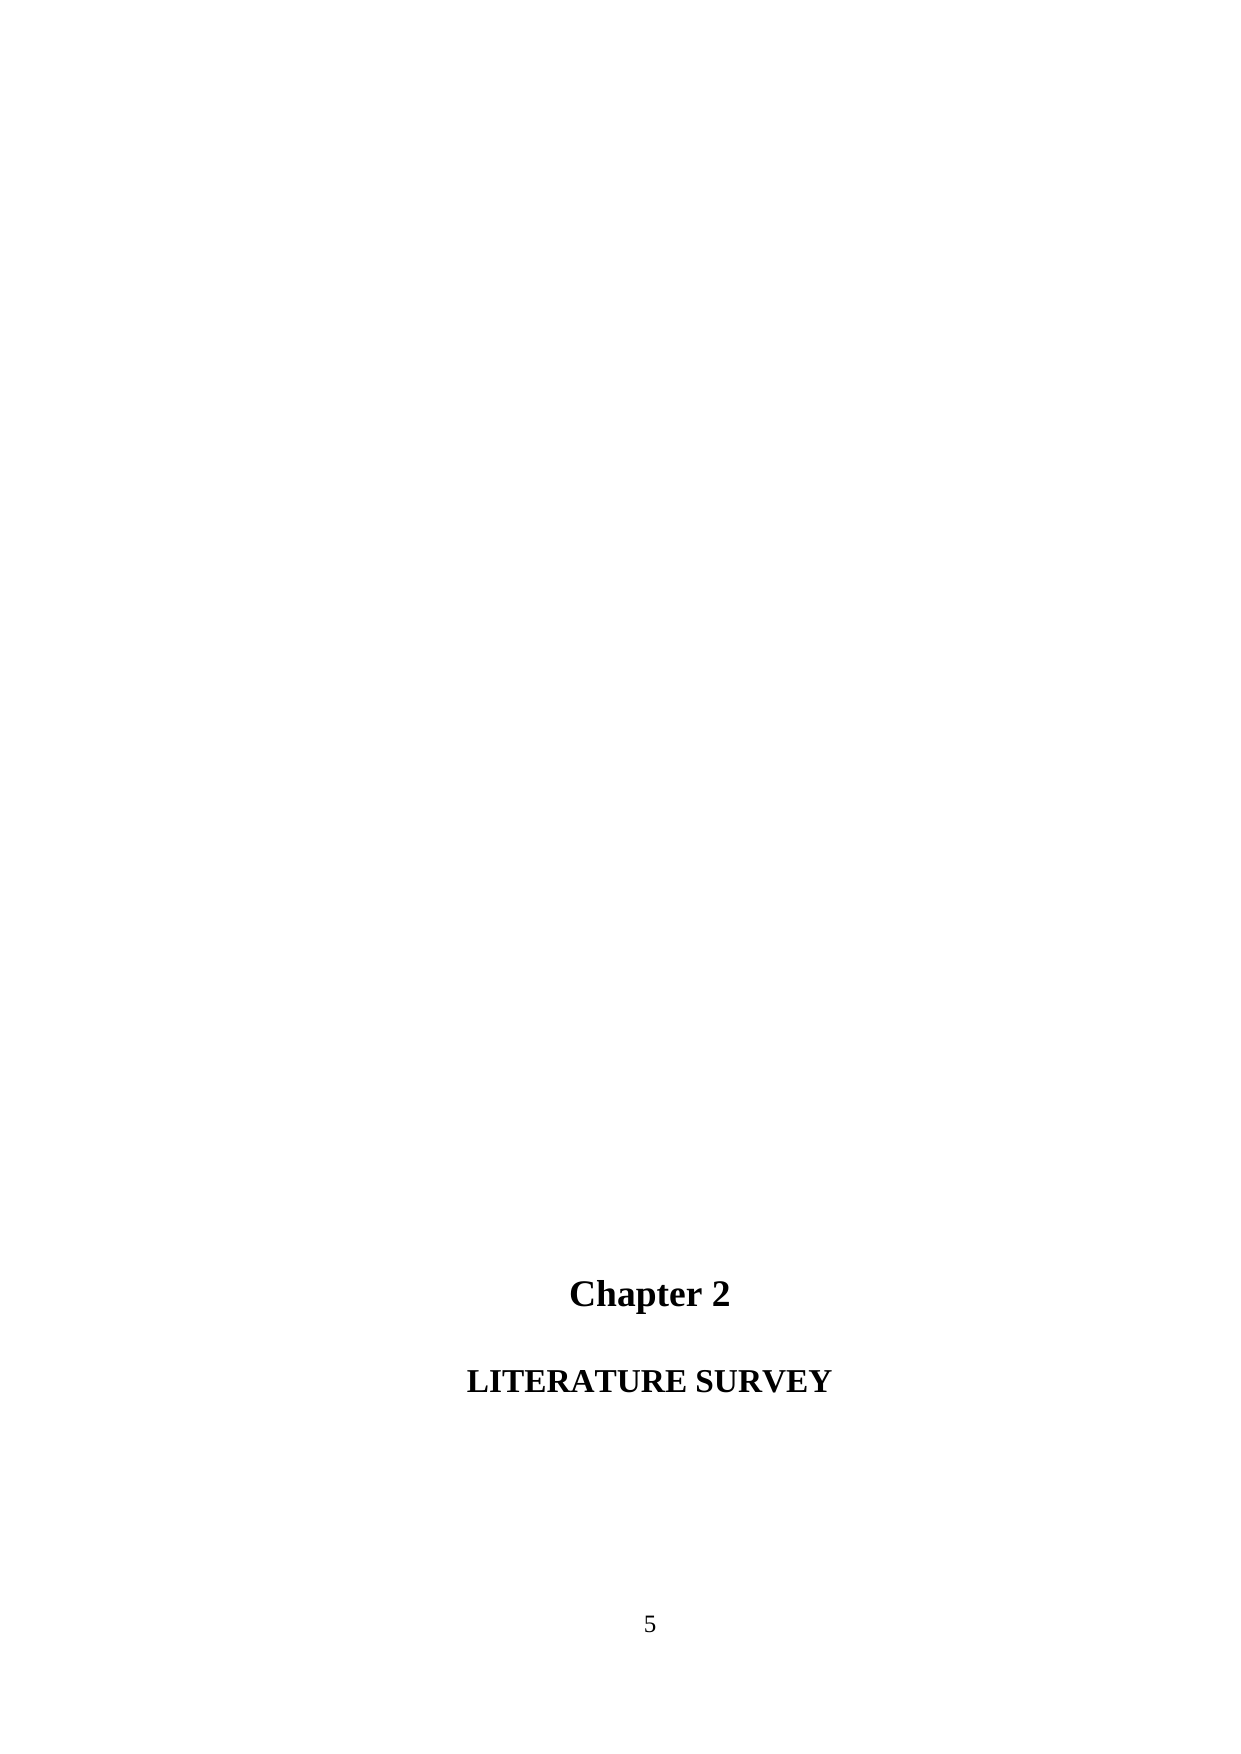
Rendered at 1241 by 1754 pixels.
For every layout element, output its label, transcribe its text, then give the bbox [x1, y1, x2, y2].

text LITERATURE SURVEY [177, 1361, 1122, 1400]
subtitle Chapter 2 [177, 1272, 1122, 1315]
